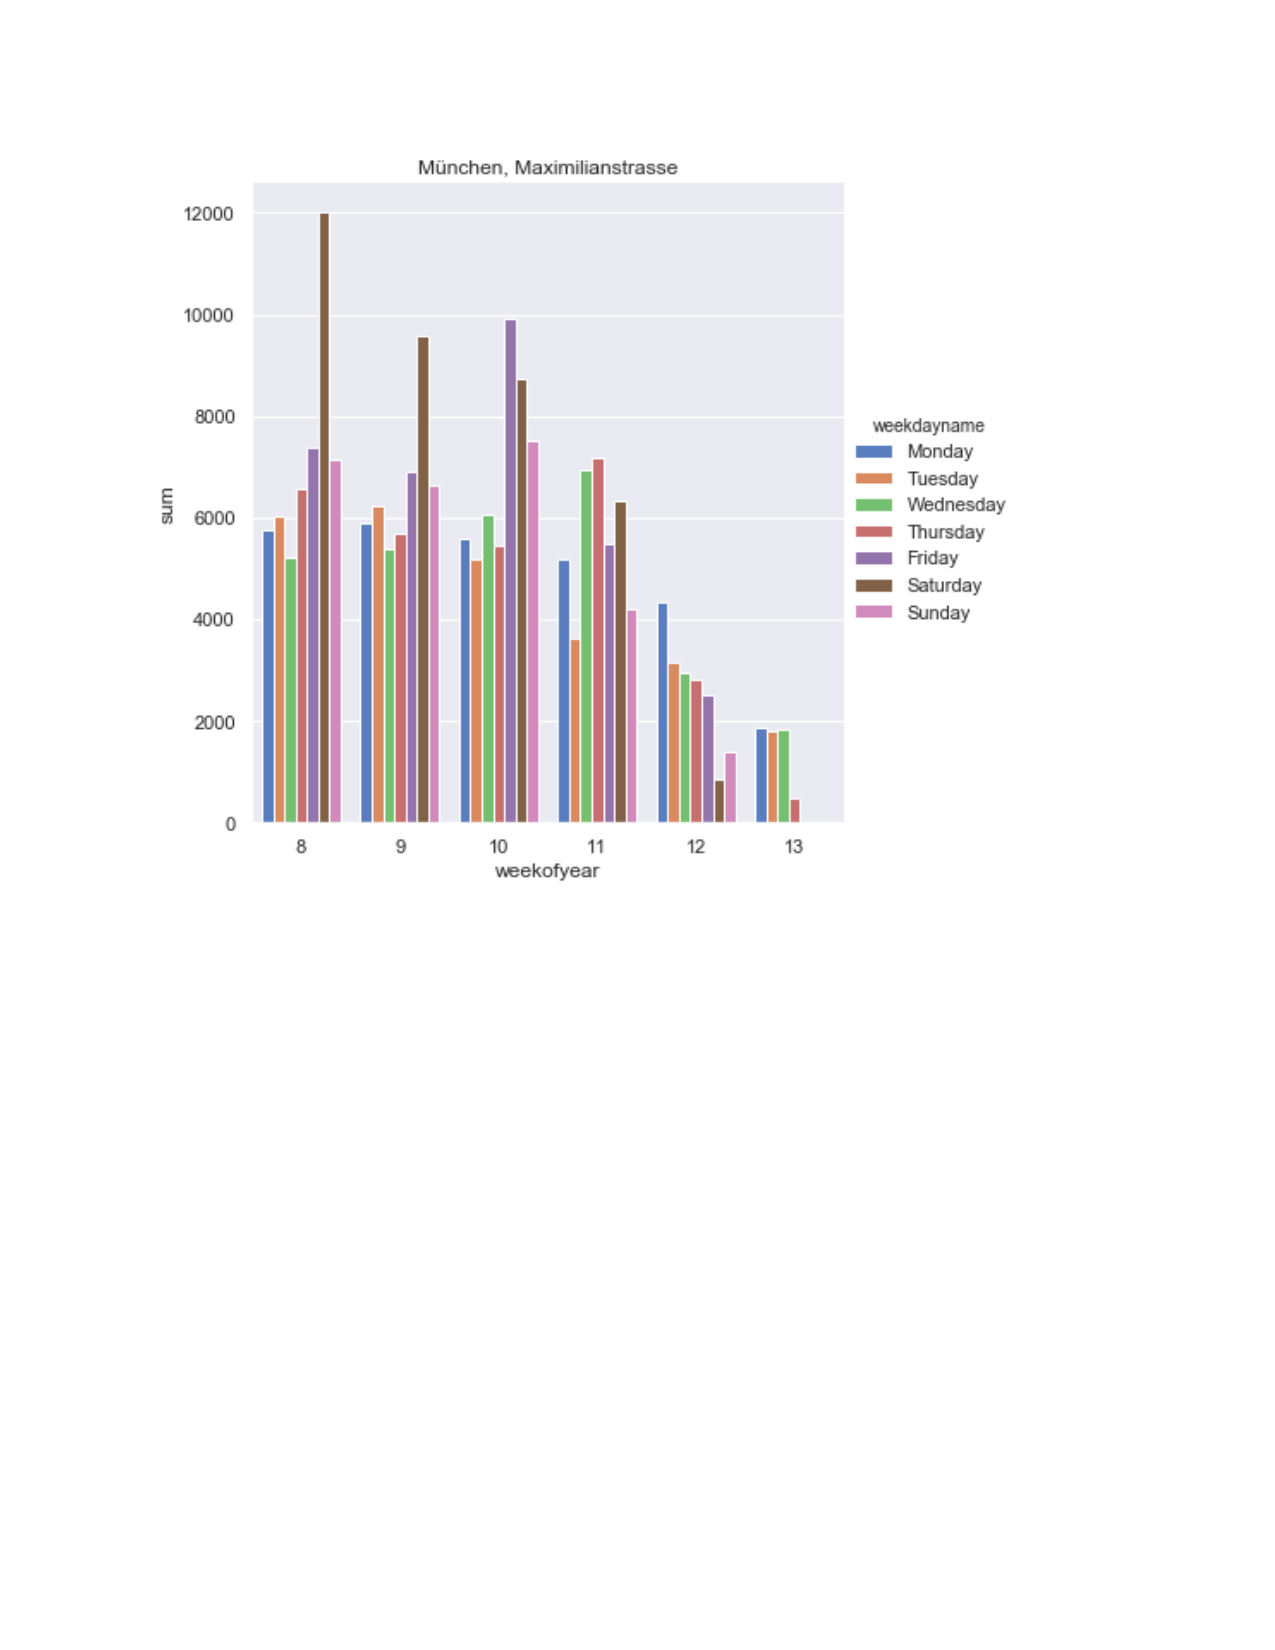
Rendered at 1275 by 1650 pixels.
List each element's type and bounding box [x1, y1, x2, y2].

picture [147, 147, 1023, 893]
